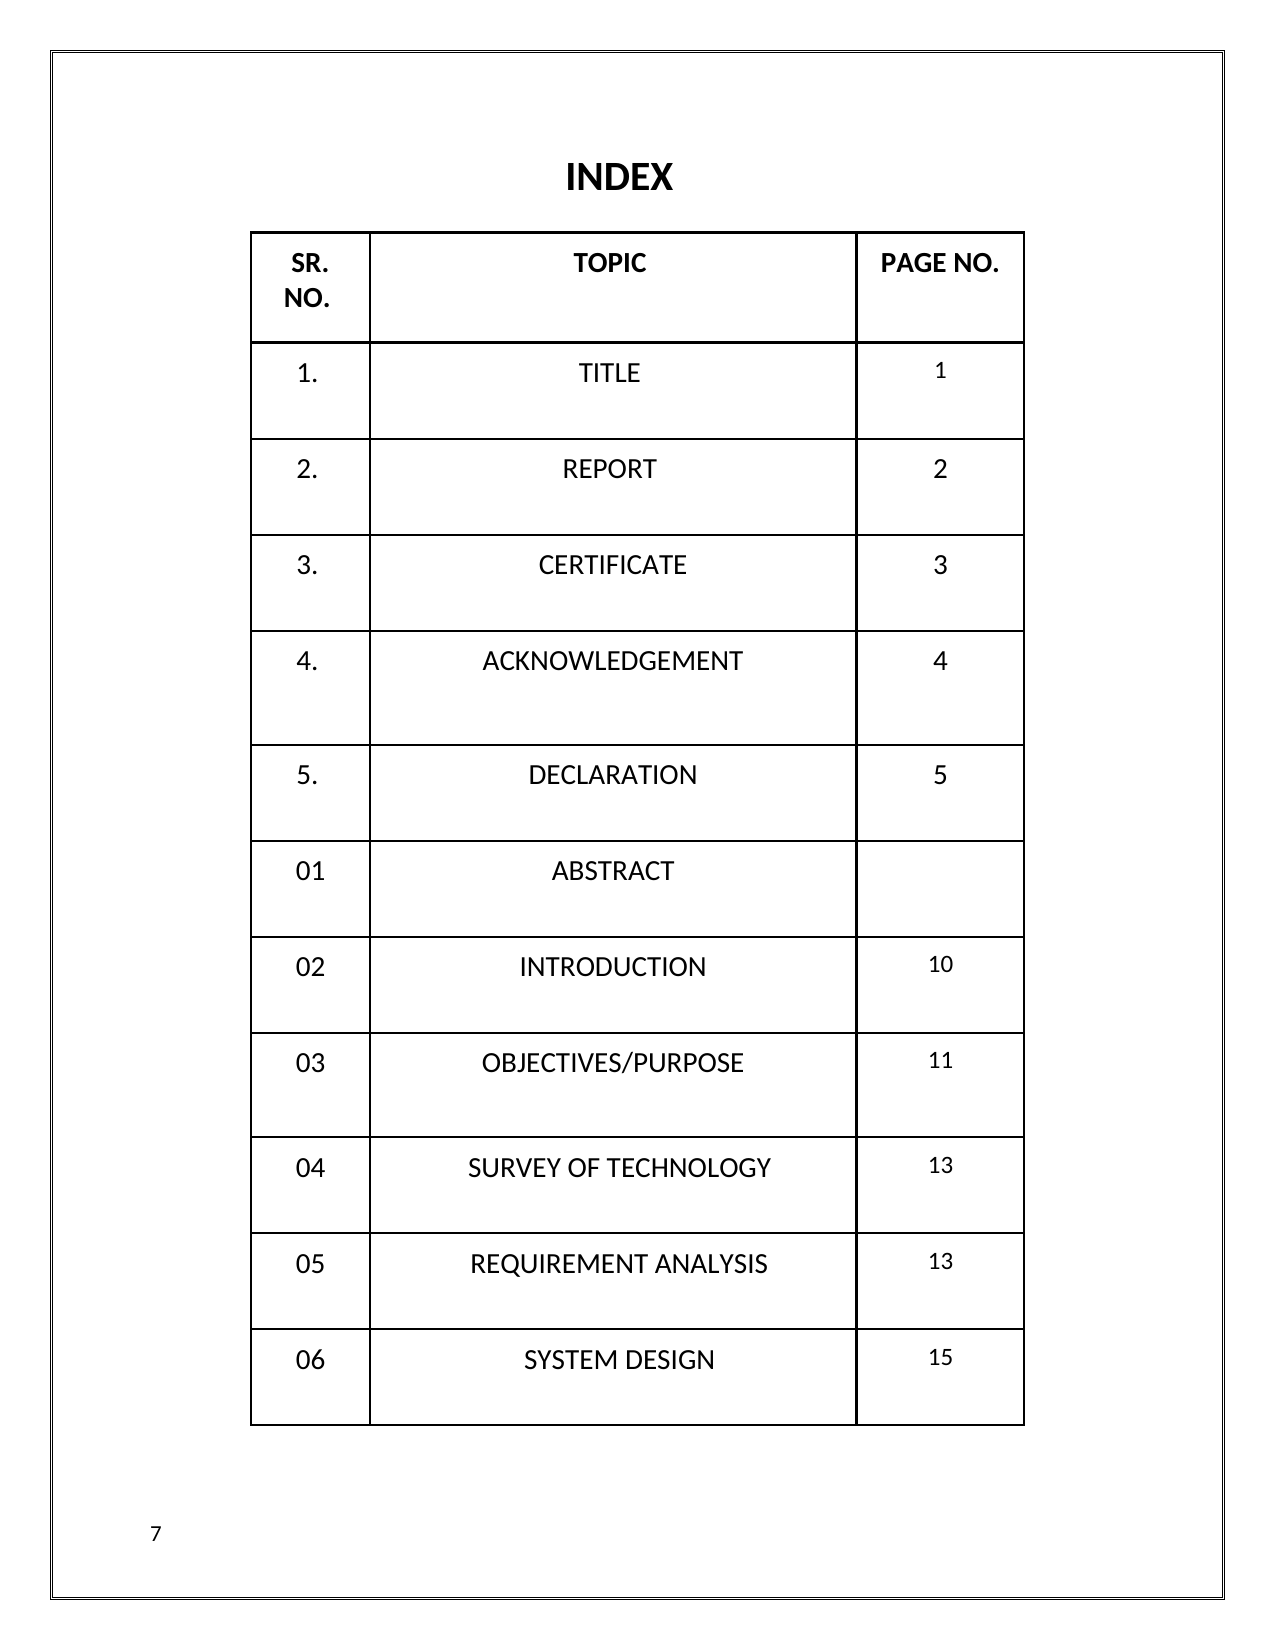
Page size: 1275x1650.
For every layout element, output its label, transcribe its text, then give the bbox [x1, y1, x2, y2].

table_header TOPIC [371, 234, 855, 341]
table_cell 04 [252, 1138, 369, 1232]
table_cell 13 [858, 1138, 1023, 1232]
table_cell ABSTRACT [371, 842, 855, 936]
table_cell Objectives/PURPOSE [371, 1034, 855, 1136]
table_cell INTRODUCTION [371, 938, 855, 1032]
table_cell 3 [858, 536, 1023, 630]
table_cell 3. [252, 536, 369, 630]
table_cell TITLE [371, 344, 855, 437]
table_cell CERTIFICATE [371, 536, 855, 630]
table_cell 4. [252, 632, 369, 743]
table_header SR. NO. [252, 234, 369, 341]
table_cell 5. [252, 746, 369, 839]
table_cell DECLARATION [371, 746, 855, 839]
table_cell 4 [858, 632, 1023, 743]
table_cell 13 [858, 1234, 1023, 1328]
table_cell 06 [252, 1330, 369, 1424]
table_cell SYSTEM DESIGN [371, 1330, 855, 1424]
table_cell SURVEY OF TECHNOLOGY [371, 1138, 855, 1232]
table_cell 01 [252, 842, 369, 936]
table_cell 02 [252, 938, 369, 1032]
table_cell 03 [252, 1034, 369, 1136]
table_cell ACKNOWLEDGEMENT [371, 632, 855, 743]
table_cell 2. [252, 440, 369, 533]
table_cell 1. [252, 344, 369, 437]
table_cell REPORT [371, 440, 855, 533]
table_cell 2 [858, 440, 1023, 533]
table_cell 5 [858, 746, 1023, 839]
table_cell 1 [858, 344, 1023, 437]
table_cell 11 [858, 1034, 1023, 1136]
table_cell 10 [858, 938, 1023, 1032]
table_cell 05 [252, 1234, 369, 1328]
text INDEX [480, 150, 1125, 201]
table_cell REQUIREMENT ANALYSIS [371, 1234, 855, 1328]
table_header PAGE NO. [858, 234, 1023, 341]
table_cell 15 [858, 1330, 1023, 1424]
table_cell [858, 842, 1023, 936]
